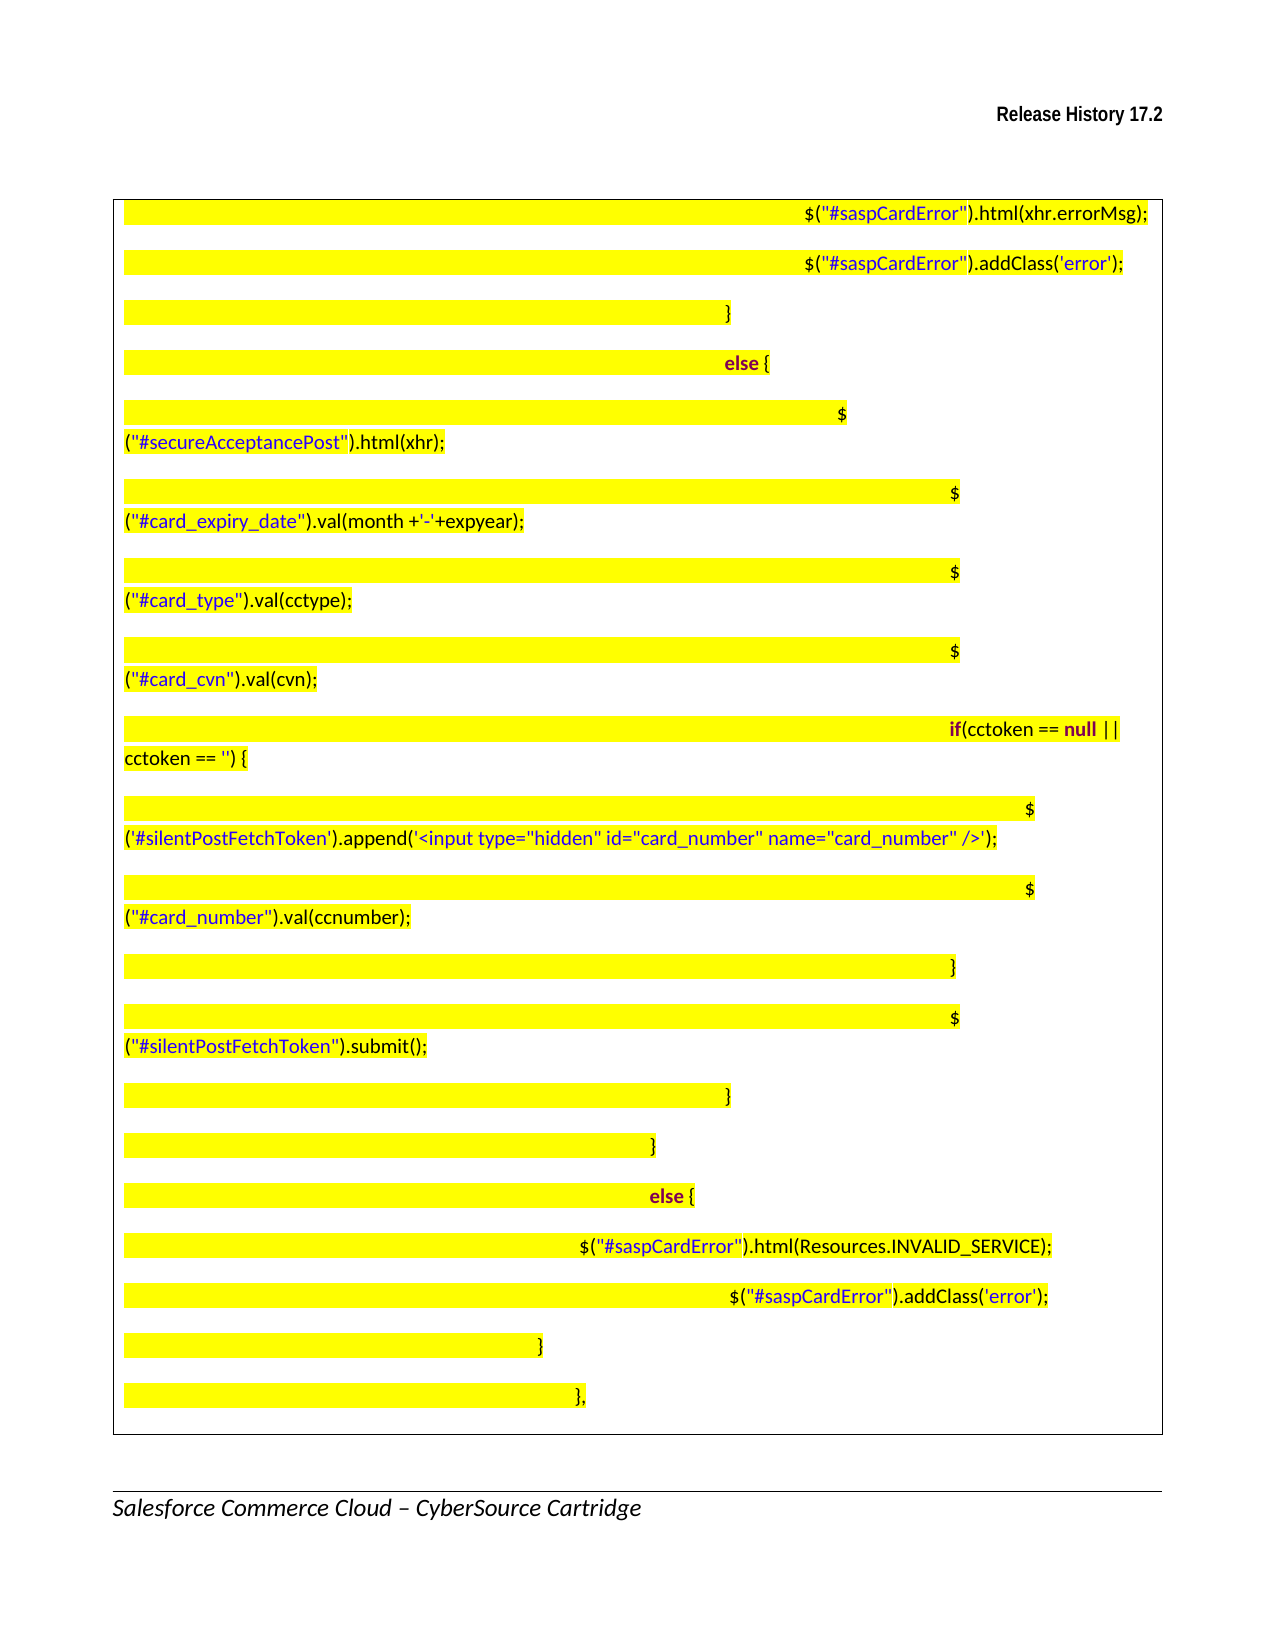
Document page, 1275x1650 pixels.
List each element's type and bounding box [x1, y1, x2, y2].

table_header [114, 200, 1162, 1434]
